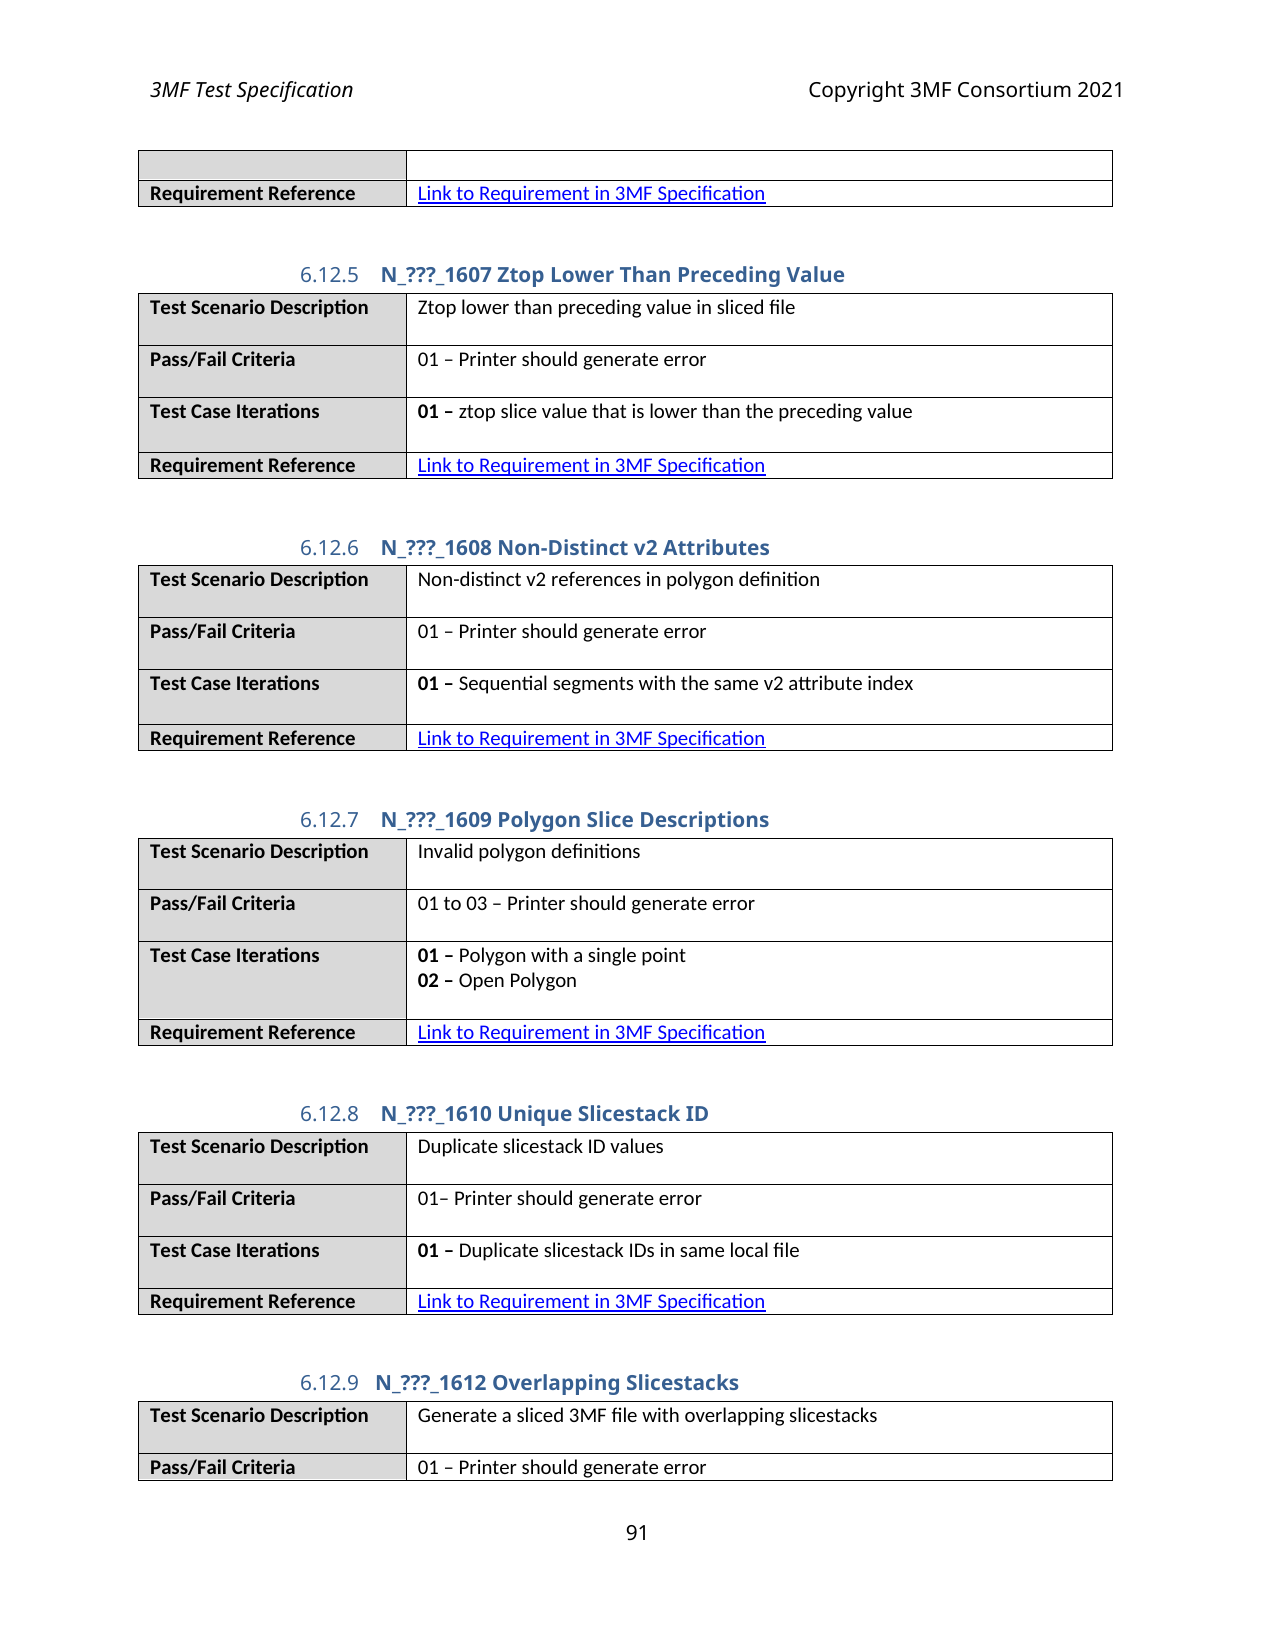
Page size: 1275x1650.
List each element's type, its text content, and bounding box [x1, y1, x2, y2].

subtitle N_???_1610 Unique Slicestack ID [300, 1099, 1125, 1128]
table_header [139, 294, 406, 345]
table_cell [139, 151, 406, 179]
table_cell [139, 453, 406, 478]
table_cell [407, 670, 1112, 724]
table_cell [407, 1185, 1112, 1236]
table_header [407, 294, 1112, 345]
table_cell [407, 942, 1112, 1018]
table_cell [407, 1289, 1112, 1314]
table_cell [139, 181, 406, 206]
subtitle N_???_1609 Polygon Slice Descriptions [300, 805, 1125, 833]
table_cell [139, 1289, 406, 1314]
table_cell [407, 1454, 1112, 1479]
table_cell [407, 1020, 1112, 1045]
subtitle N_???_1612 Overlapping Slicestacks [300, 1368, 1125, 1397]
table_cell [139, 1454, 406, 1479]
subtitle N_???_1608 Non-Distinct v2 Attributes [300, 533, 1125, 561]
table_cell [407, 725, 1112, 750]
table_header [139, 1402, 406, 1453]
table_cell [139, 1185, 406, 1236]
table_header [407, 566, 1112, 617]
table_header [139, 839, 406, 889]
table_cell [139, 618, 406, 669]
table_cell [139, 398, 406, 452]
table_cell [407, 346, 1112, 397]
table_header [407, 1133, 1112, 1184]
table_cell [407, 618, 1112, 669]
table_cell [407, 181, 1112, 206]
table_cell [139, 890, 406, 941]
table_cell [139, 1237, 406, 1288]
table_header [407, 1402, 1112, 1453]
subtitle N_???_1607 Ztop Lower Than Preceding Value [300, 260, 1125, 289]
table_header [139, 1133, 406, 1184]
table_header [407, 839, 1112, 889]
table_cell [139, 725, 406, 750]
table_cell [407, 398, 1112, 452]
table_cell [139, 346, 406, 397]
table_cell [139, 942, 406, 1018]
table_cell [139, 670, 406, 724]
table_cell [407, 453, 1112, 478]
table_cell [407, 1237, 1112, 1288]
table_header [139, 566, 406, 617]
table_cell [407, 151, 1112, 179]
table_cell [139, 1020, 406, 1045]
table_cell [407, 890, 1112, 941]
